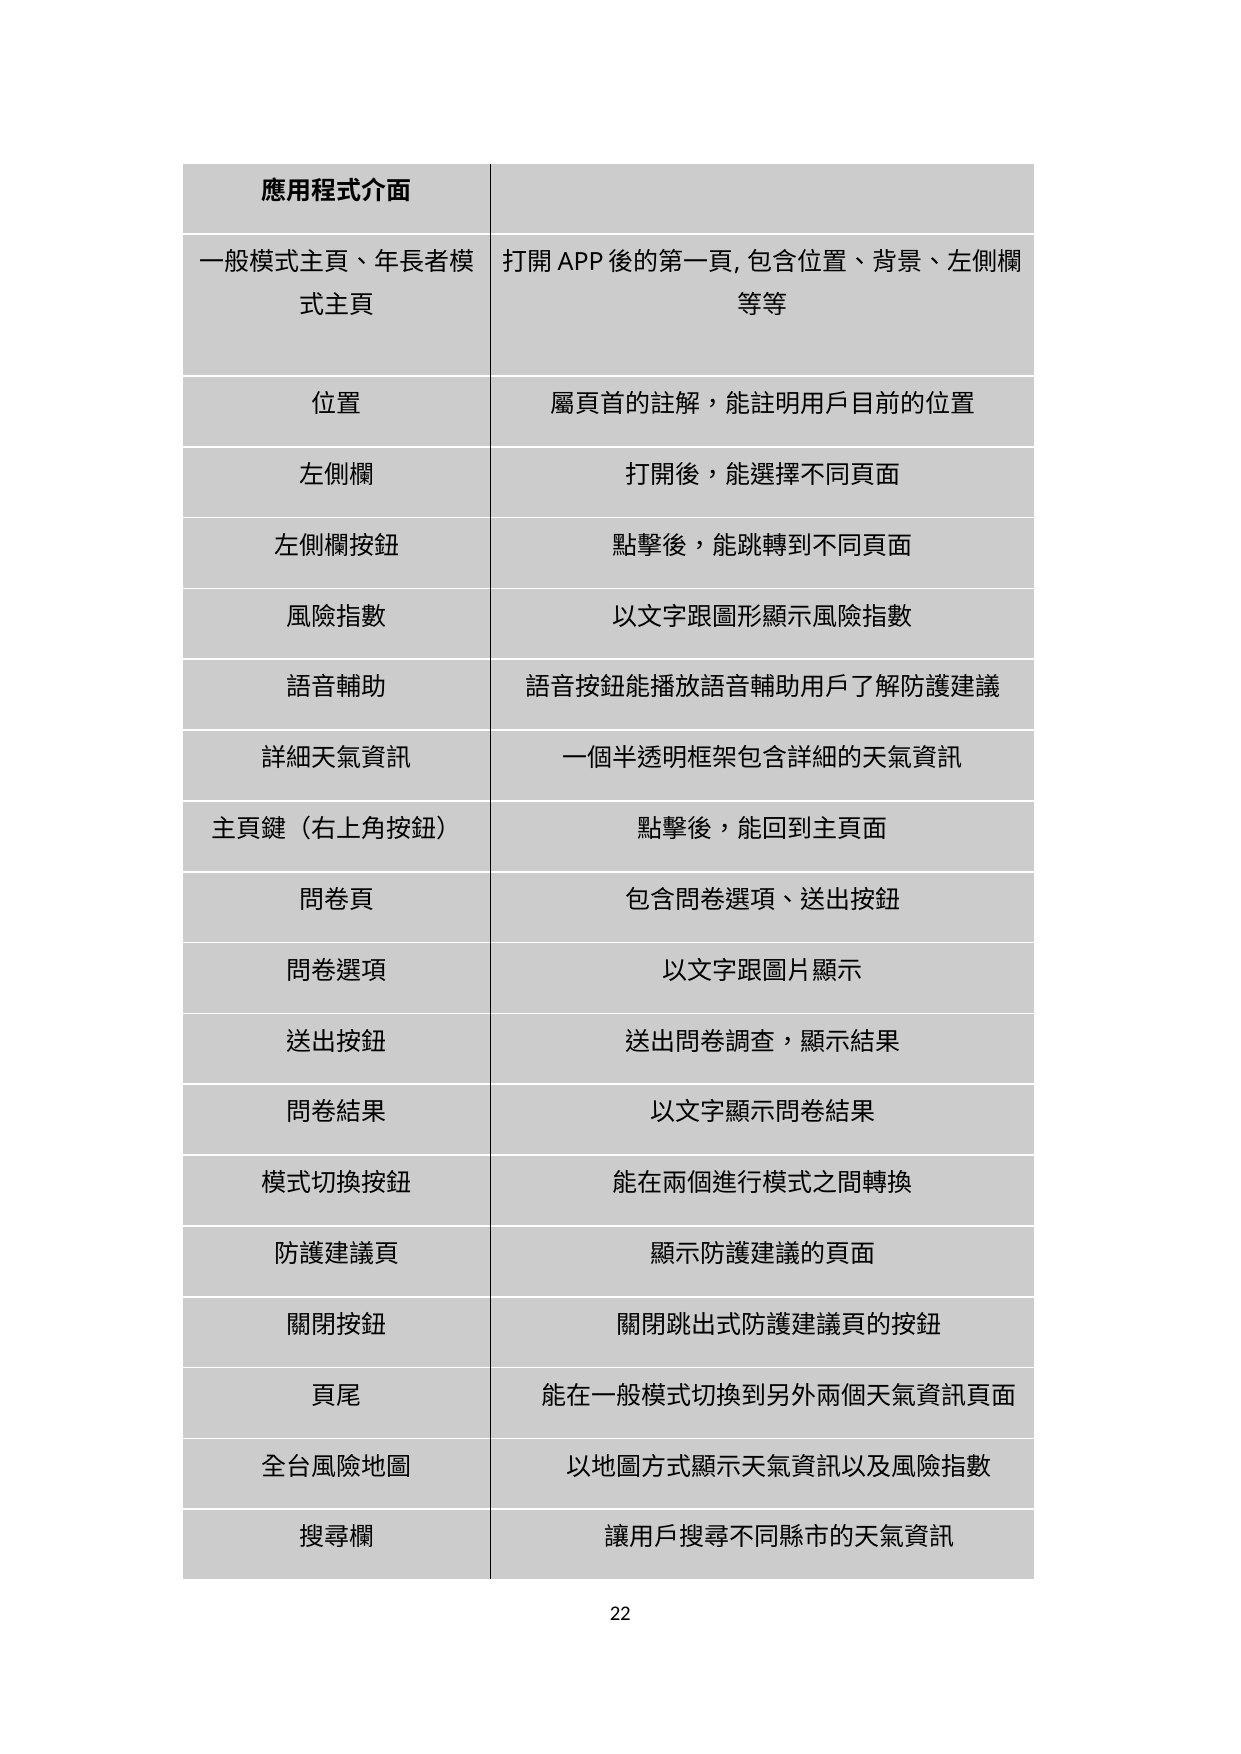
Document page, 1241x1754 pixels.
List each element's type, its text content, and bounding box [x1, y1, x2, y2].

table_cell 以文字顯示問卷結果 [491, 1085, 1034, 1154]
table_cell 屬頁首的註解，能註明用戶目前的位置 [491, 377, 1034, 446]
table_cell 能在一般模式切換到另外兩個天氣資訊頁面 [491, 1368, 1034, 1438]
table_cell 語音按鈕能播放語音輔助用戶了解防護建議 [491, 660, 1034, 729]
table_cell 風險指數 [183, 589, 490, 658]
table_cell 能在兩個進行模式之間轉換 [491, 1156, 1034, 1225]
table_cell 以文字跟圖形顯示風險指數 [491, 589, 1034, 658]
table_cell 搜尋欄 [183, 1510, 490, 1579]
table_cell 打開APP後的第一頁, 包含位置、背景、左側欄等等 [491, 235, 1034, 375]
table_cell 位置 [183, 377, 490, 446]
table_cell 以文字跟圖片顯示 [491, 943, 1034, 1013]
table_cell 模式切換按鈕 [183, 1156, 490, 1225]
table_cell 語音輔助 [183, 660, 490, 729]
table_cell 包含問卷選項、送出按鈕 [491, 873, 1034, 942]
table_cell 主頁鍵（右上角按鈕） [183, 802, 490, 871]
table_cell 點擊後，能跳轉到不同頁面 [491, 518, 1034, 588]
table_cell 應用程式介面 [183, 164, 490, 233]
table_cell 以地圖方式顯示天氣資訊以及風險指數 [491, 1439, 1034, 1508]
table_cell 關閉按鈕 [183, 1298, 490, 1367]
table_cell [491, 164, 1034, 233]
table_cell 問卷結果 [183, 1085, 490, 1154]
table_cell 全台風險地圖 [183, 1439, 490, 1508]
table_cell 一個半透明框架包含詳細的天氣資訊 [491, 731, 1034, 800]
table_cell 詳細天氣資訊 [183, 731, 490, 800]
table_cell 左側欄 [183, 448, 490, 517]
table_cell 關閉跳出式防護建議頁的按鈕 [491, 1298, 1034, 1367]
table_cell 左側欄按鈕 [183, 518, 490, 588]
table_cell 讓用戶搜尋不同縣市的天氣資訊 [491, 1510, 1034, 1579]
table_cell 頁尾 [183, 1368, 490, 1438]
table_cell 防護建議頁 [183, 1227, 490, 1296]
table_cell 問卷頁 [183, 873, 490, 942]
table_cell 打開後，能選擇不同頁面 [491, 448, 1034, 517]
table_cell 送出按鈕 [183, 1014, 490, 1083]
table_cell 顯示防護建議的頁面 [491, 1227, 1034, 1296]
table_cell 點擊後，能回到主頁面 [491, 802, 1034, 871]
table_cell 送出問卷調查，顯示結果 [491, 1014, 1034, 1083]
table_cell 一般模式主頁、年長者模式主頁 [183, 235, 490, 375]
table_cell 問卷選項 [183, 943, 490, 1013]
